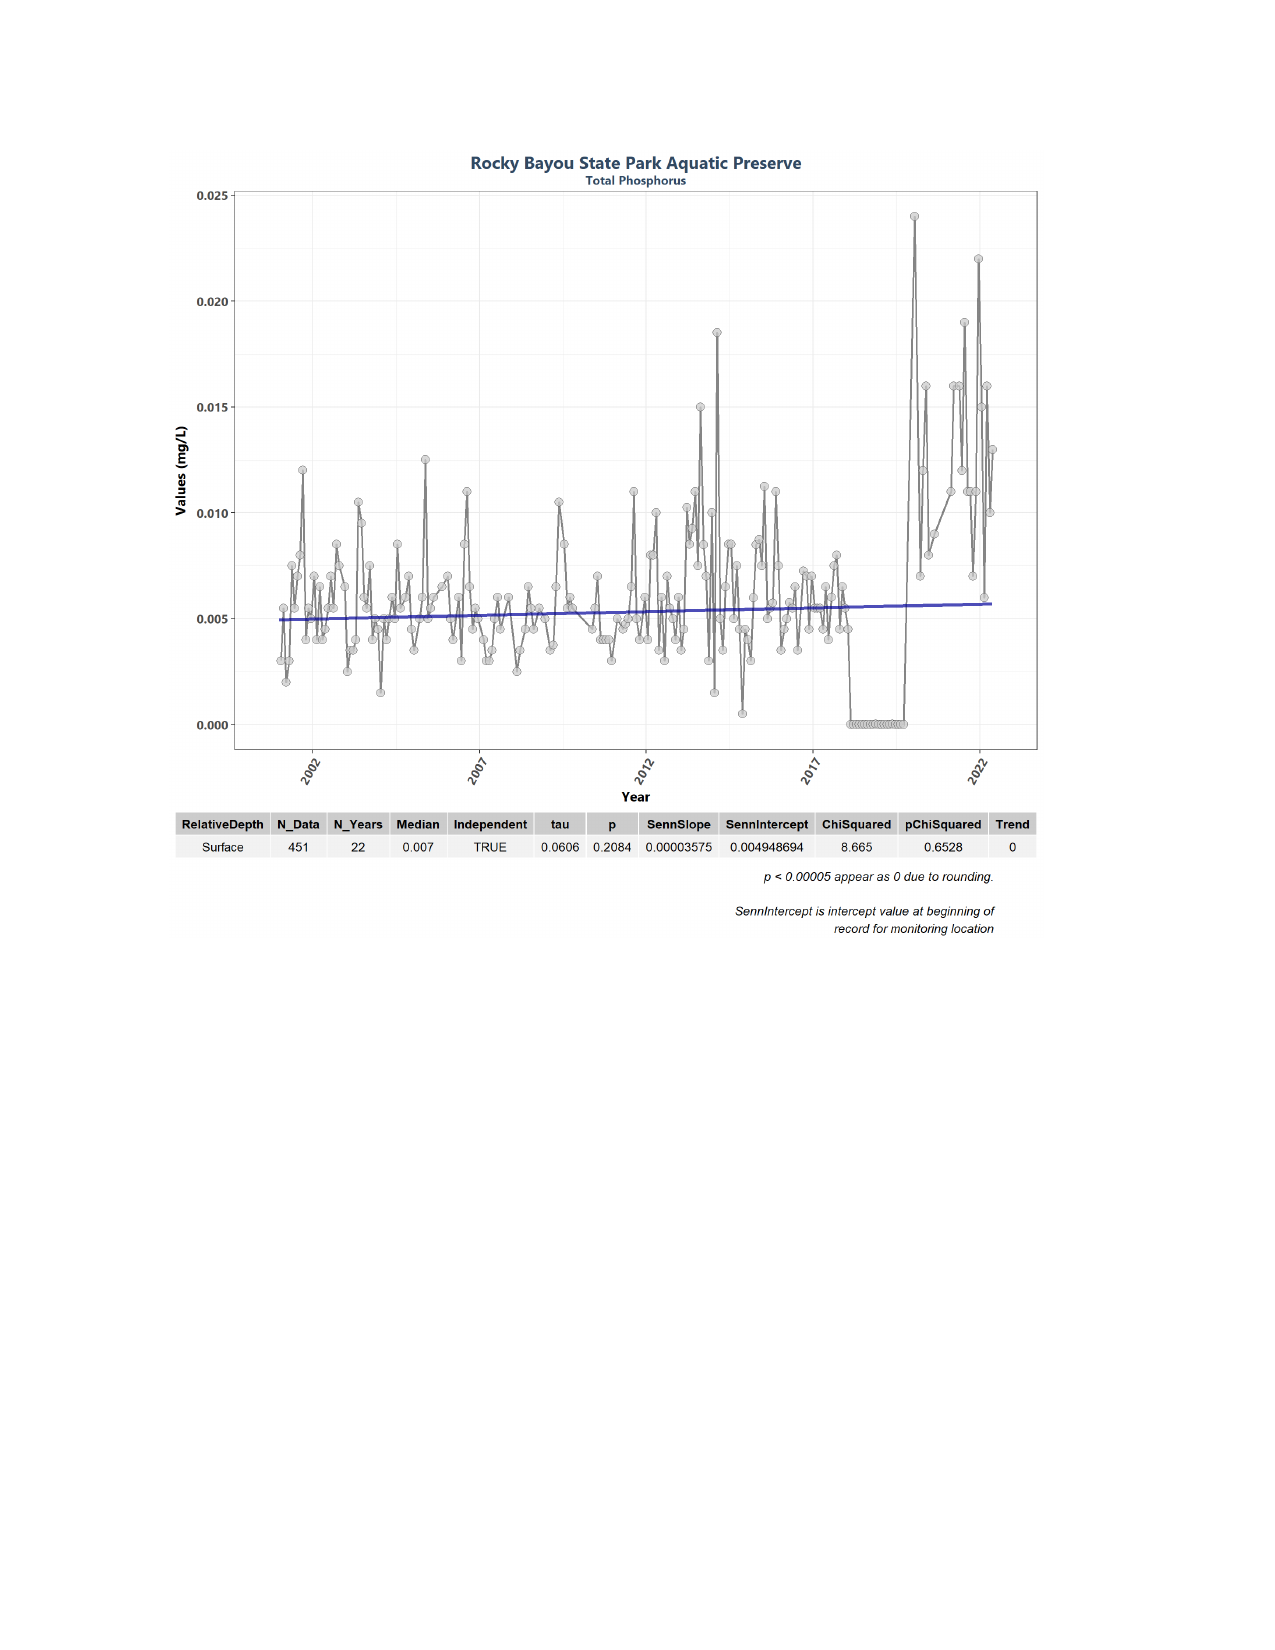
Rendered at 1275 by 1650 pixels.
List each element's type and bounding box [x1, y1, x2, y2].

picture [168, 150, 1044, 938]
